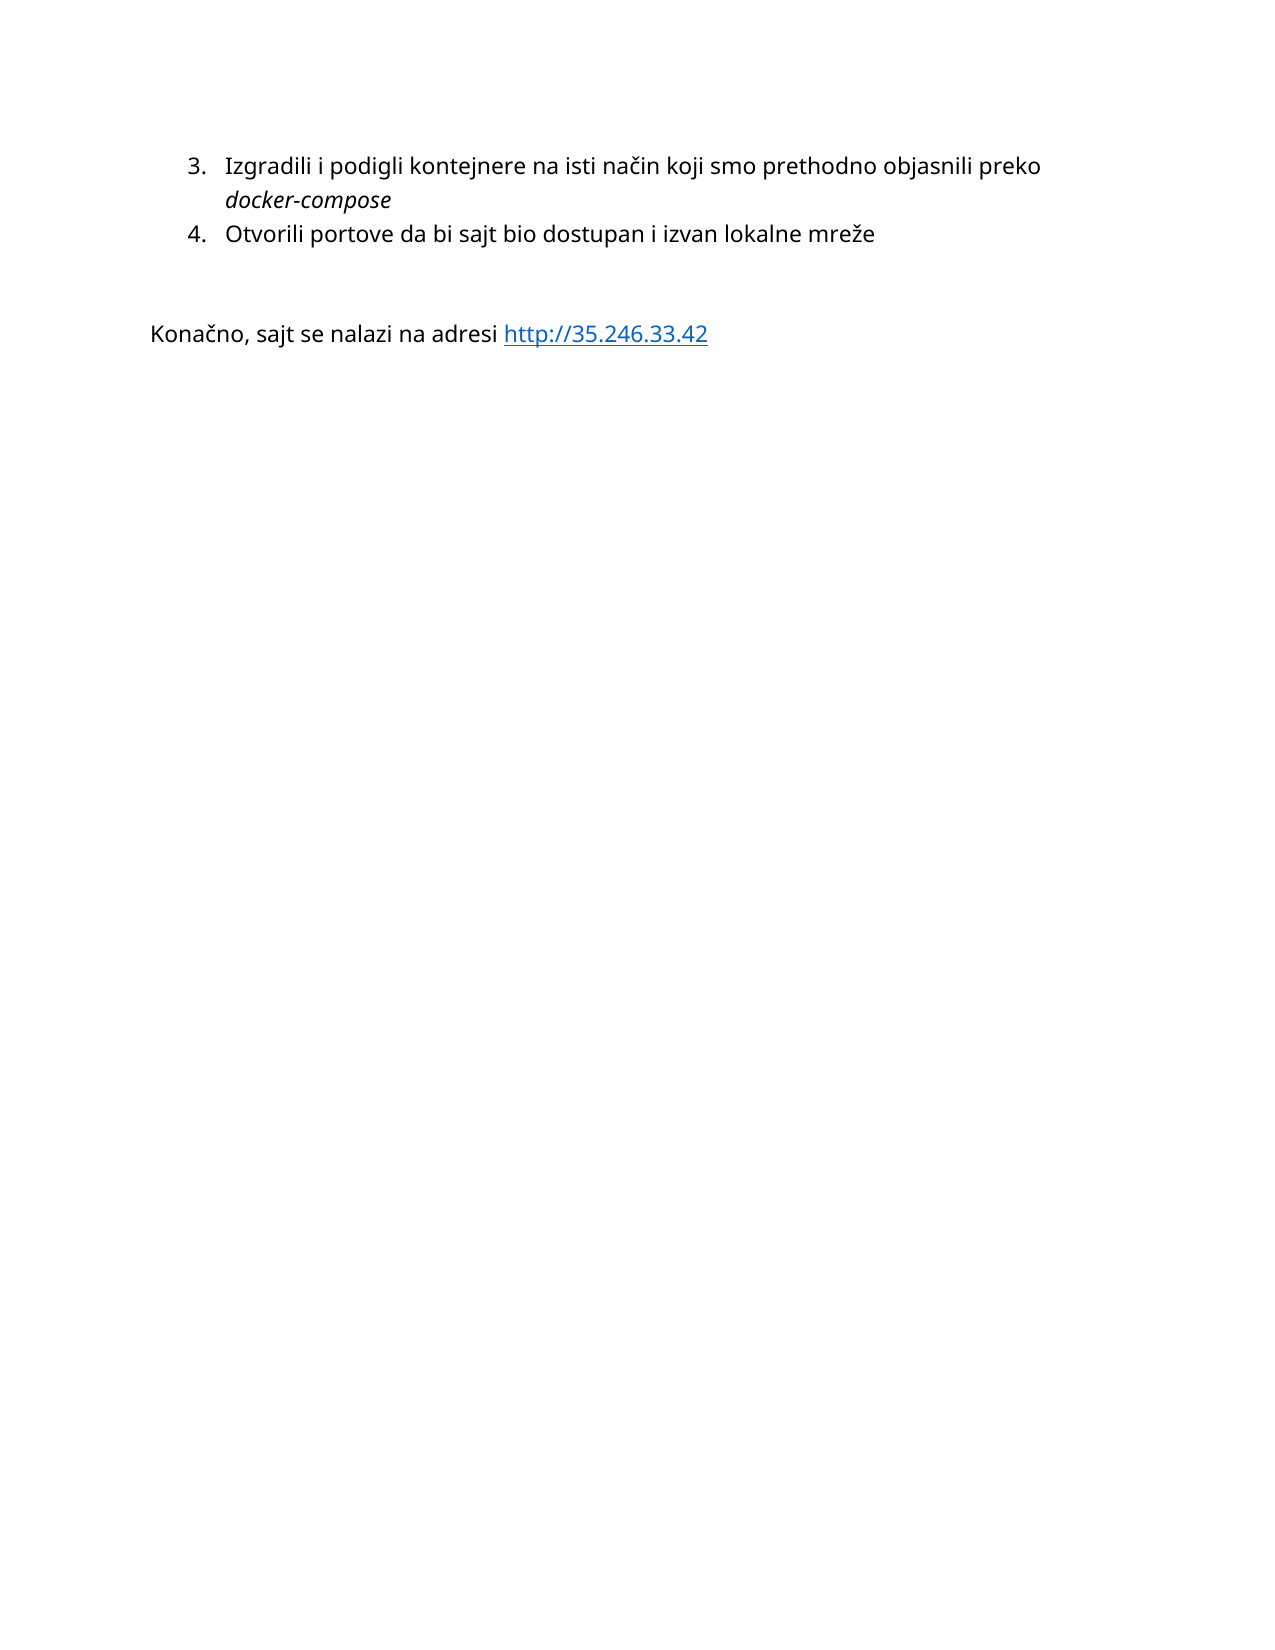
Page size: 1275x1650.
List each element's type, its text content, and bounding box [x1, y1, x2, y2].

text Konačno, sajt se nalazi na adresi http://35.246.33.42 [150, 318, 1125, 349]
list Otvorili portove da bi sajt bio dostupan i izvan lokalne mreže [187, 217, 1125, 249]
list Izgradili i podigli kontejnere na isti način koji smo prethodno objasnili preko docker-compose [187, 150, 1125, 215]
